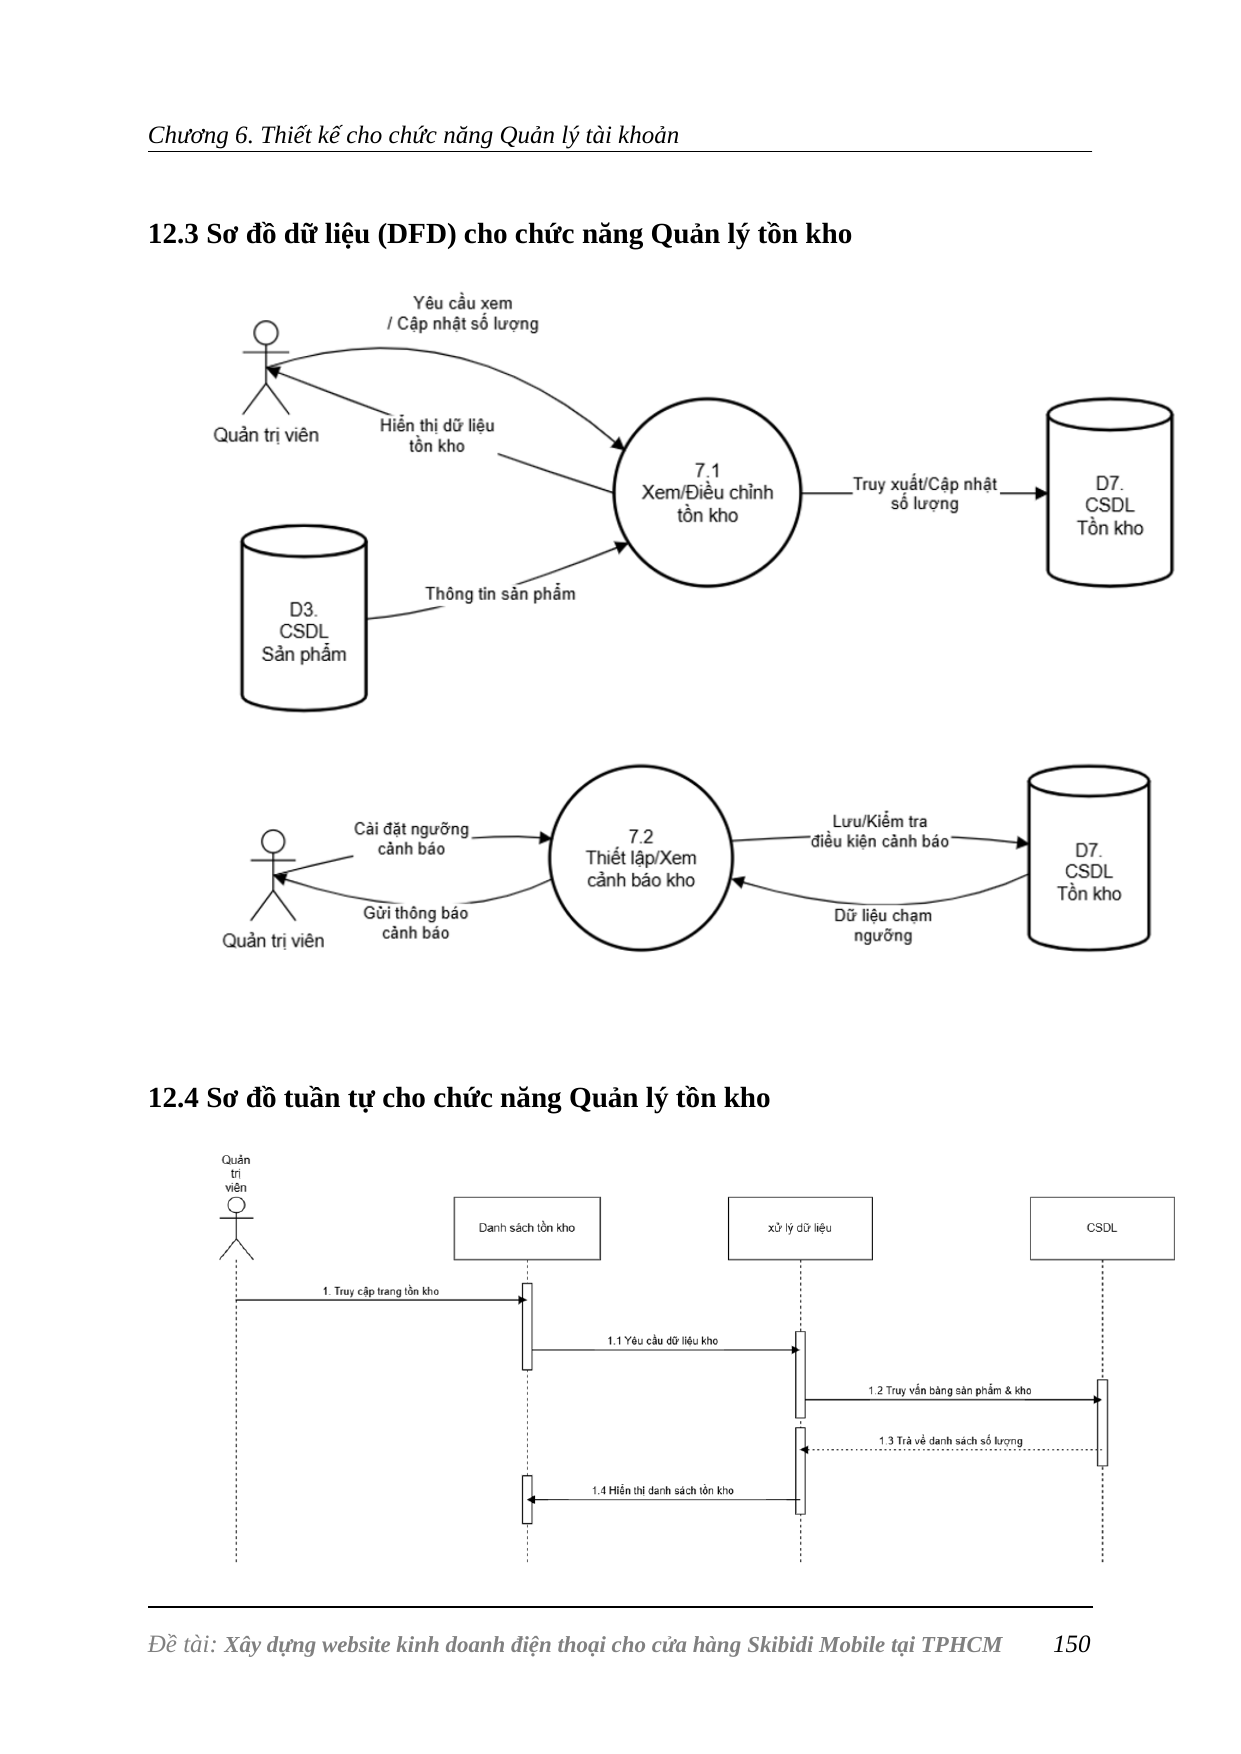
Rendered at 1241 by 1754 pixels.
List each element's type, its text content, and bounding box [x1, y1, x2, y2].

picture [206, 740, 1181, 1000]
subtitle Sơ đồ tuần tự cho chức năng Quản lý tồn kho [148, 1071, 1092, 1117]
subtitle Sơ đồ dữ liệu (DFD) cho chức năng Quản lý tồn kho [148, 207, 1092, 253]
picture [206, 277, 1182, 719]
picture [206, 1142, 1182, 1563]
